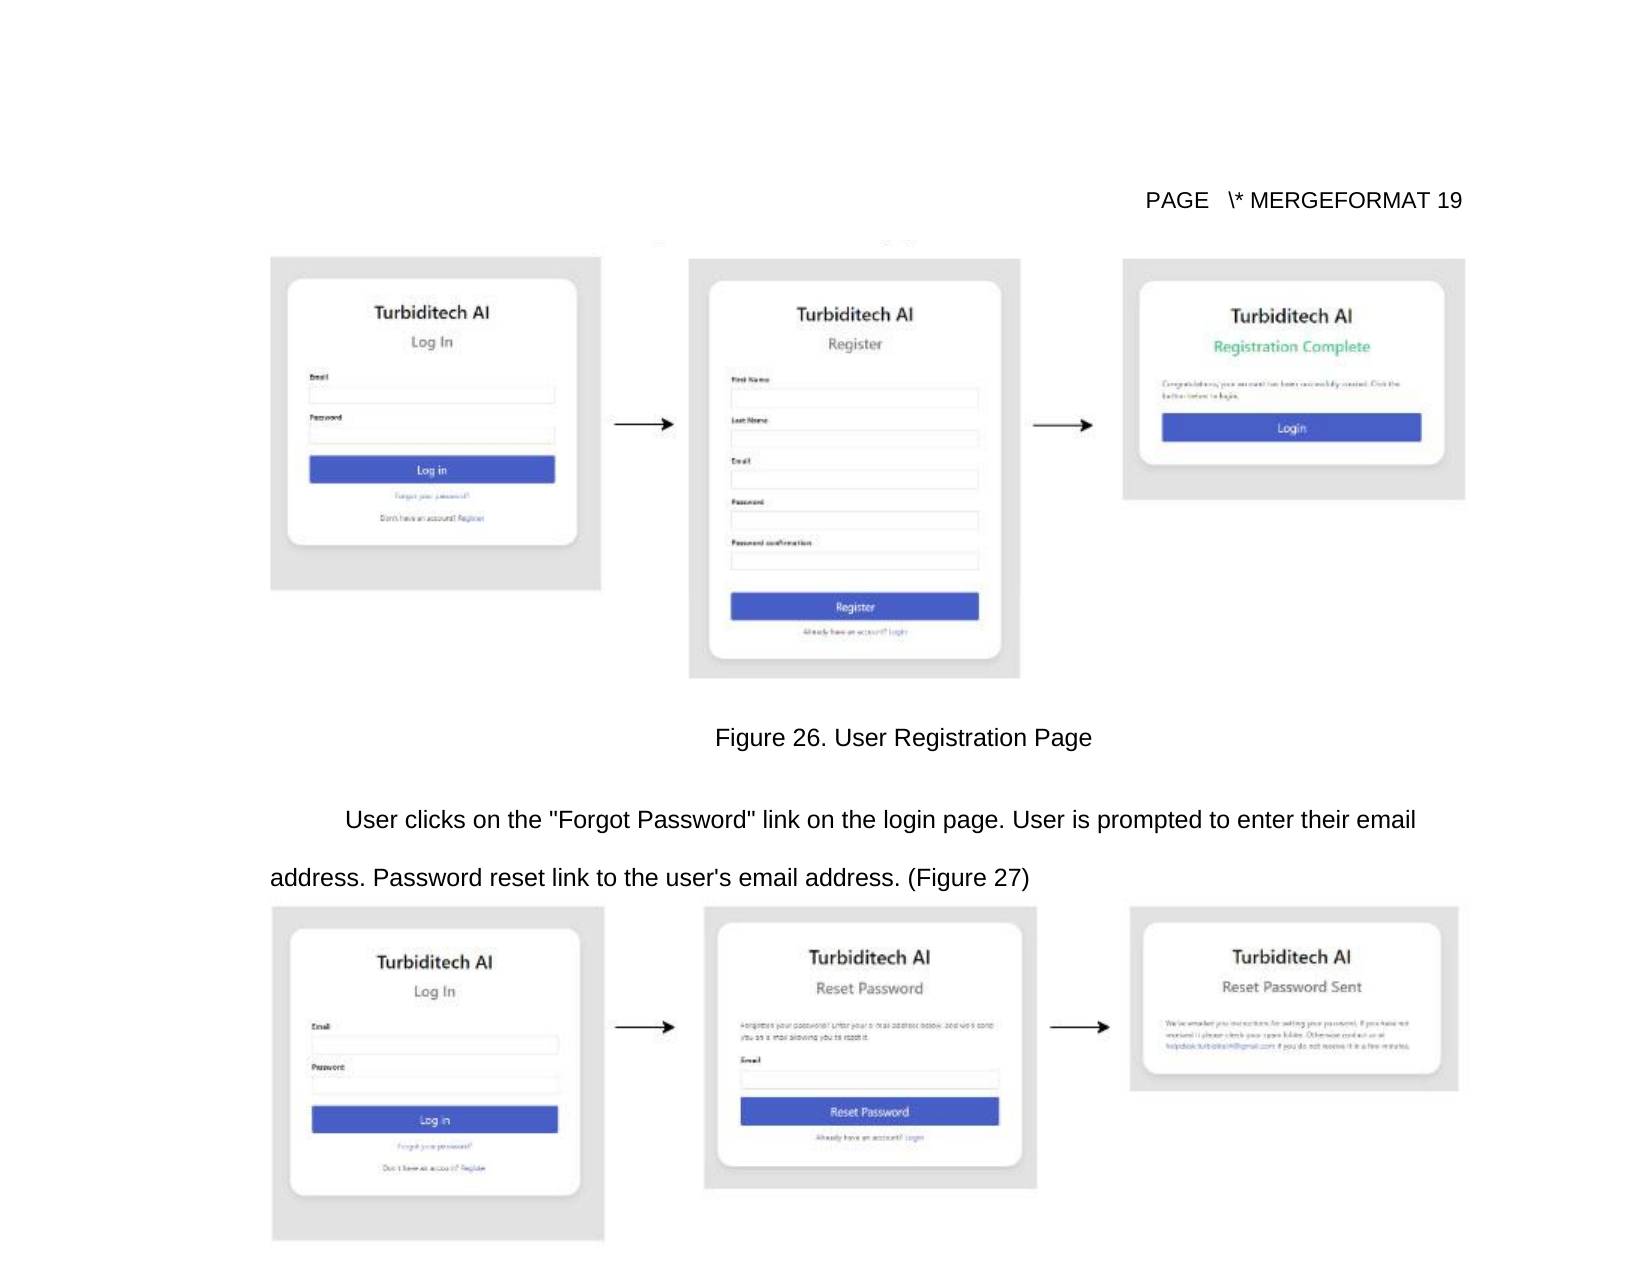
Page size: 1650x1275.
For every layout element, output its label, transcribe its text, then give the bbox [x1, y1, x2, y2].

text User clicks on the "Forgot Password" link on the login page. User is prompted to enter their email address. Password reset link to the user's email address. (Figure 27) [270, 805, 1462, 891]
text Figure 26. User Registration Page [270, 694, 1462, 751]
picture [270, 240, 1467, 694]
picture [270, 892, 1470, 1264]
